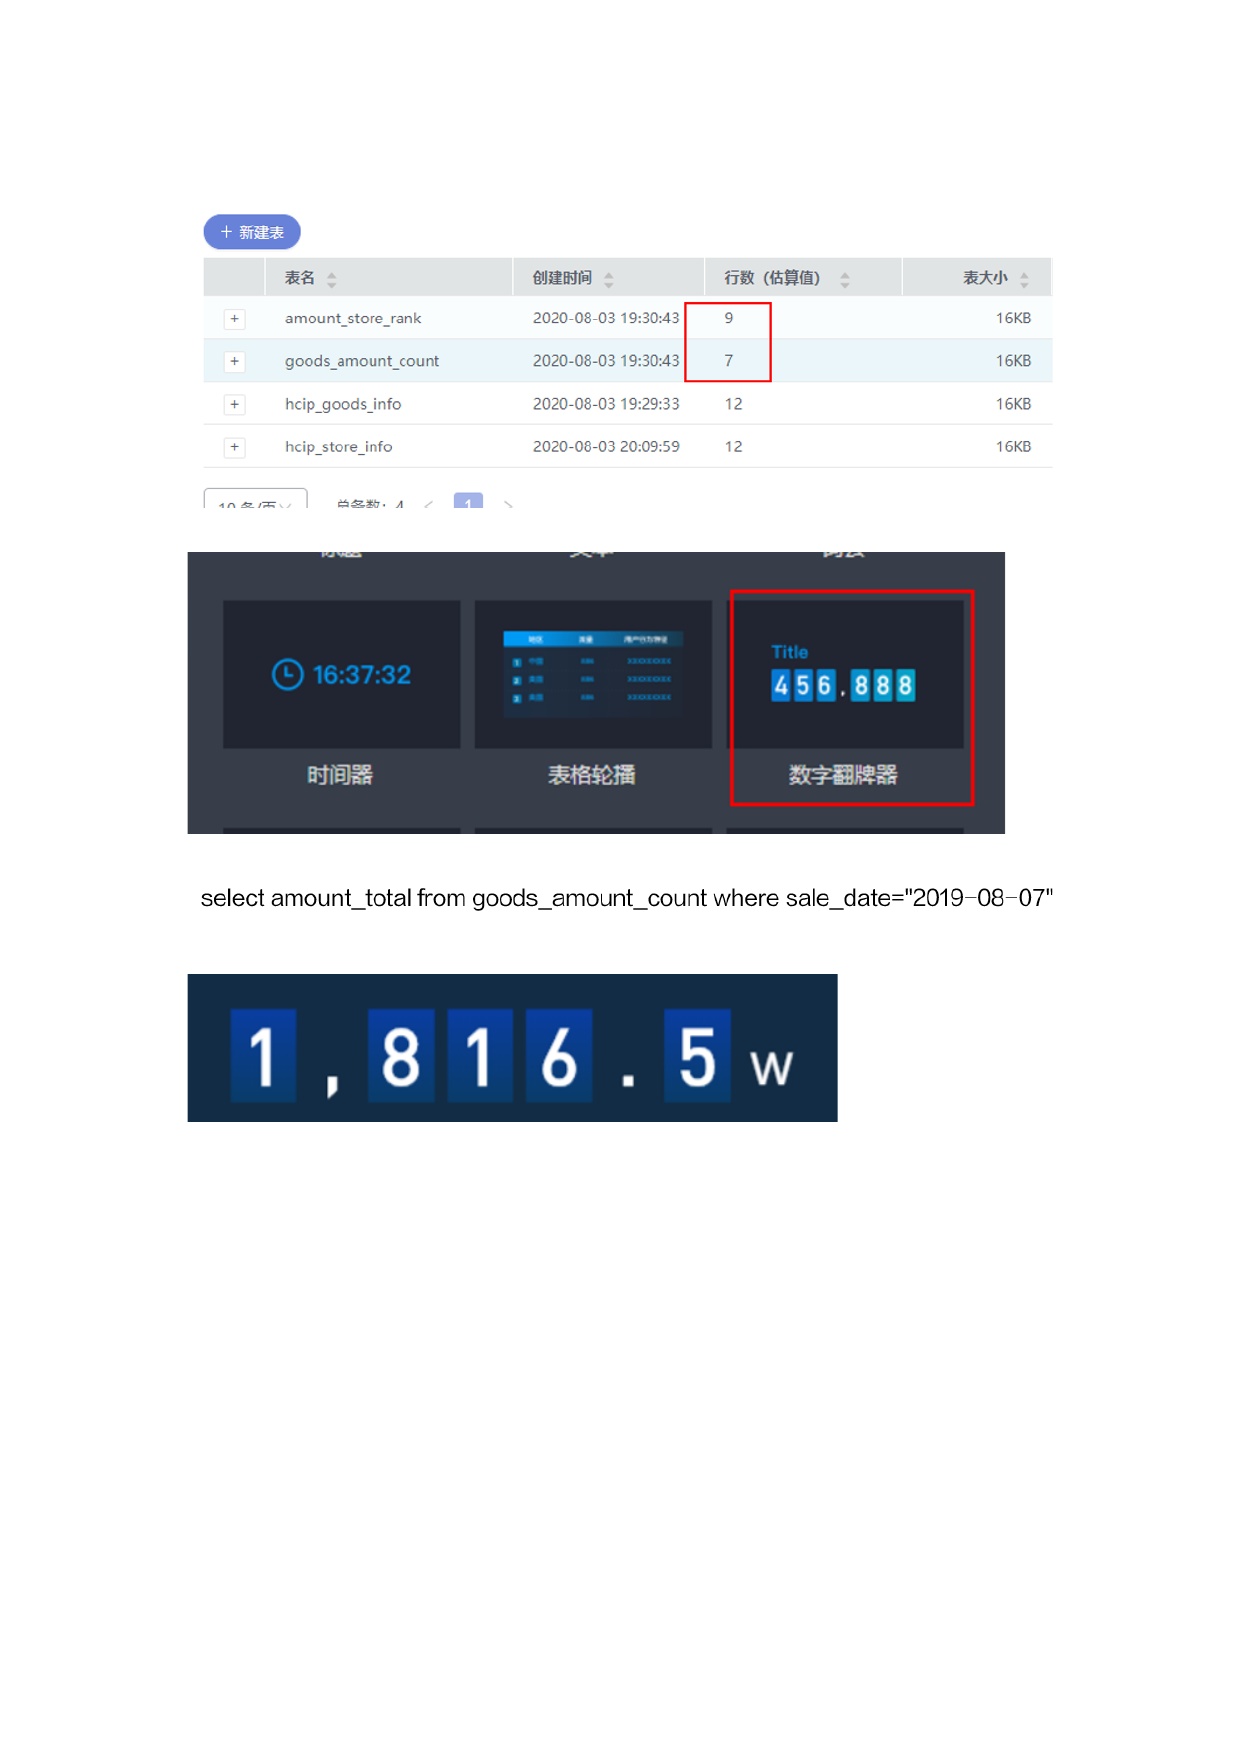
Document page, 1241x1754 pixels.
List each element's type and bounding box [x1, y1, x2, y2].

picture [187, 552, 1005, 834]
picture [187, 877, 1053, 920]
picture [187, 194, 1053, 508]
picture [187, 974, 838, 1122]
